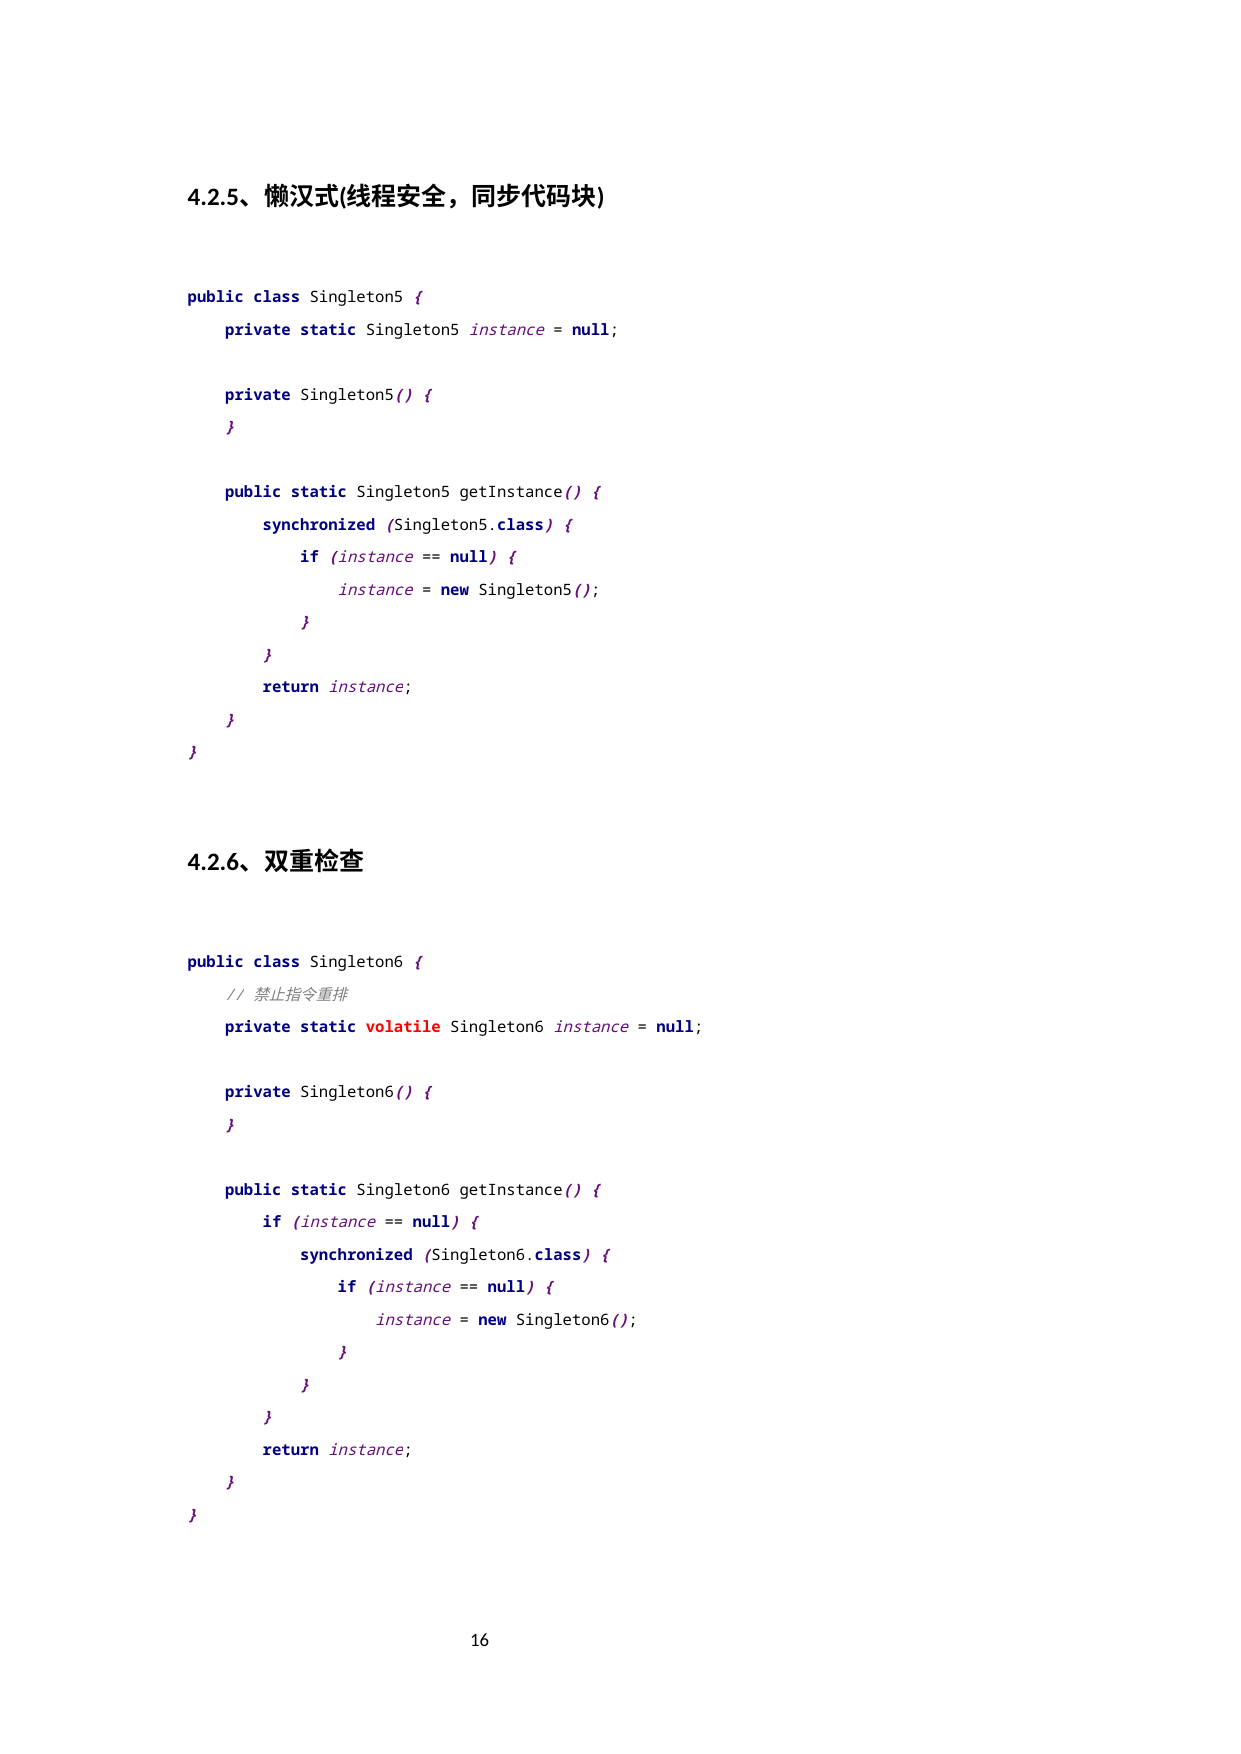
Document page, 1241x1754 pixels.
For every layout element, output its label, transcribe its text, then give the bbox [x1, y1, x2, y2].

text public class Singleton5 { private static Singleton5 instance = null; private Singleton5() { } public static Singleton5 getInstance() { synchronized (Singleton5.class) { if (instance == null) { instance = new Singleton5(); } } return instance; } } [187, 280, 1053, 768]
subtitle 4.2.6、双重检查 [187, 827, 1053, 892]
text public class Singleton6 { // 禁止指令重排 private static volatile Singleton6 instance = null; private Singleton6() { } public static Singleton6 getInstance() { if (instance == null) { synchronized (Singleton6.class) { if (instance == null) { instance = new Singleton6(); } } } return instance; } } [187, 945, 1053, 1530]
subtitle 4.2.5、懒汉式(线程安全，同步代码块) [187, 162, 1053, 227]
